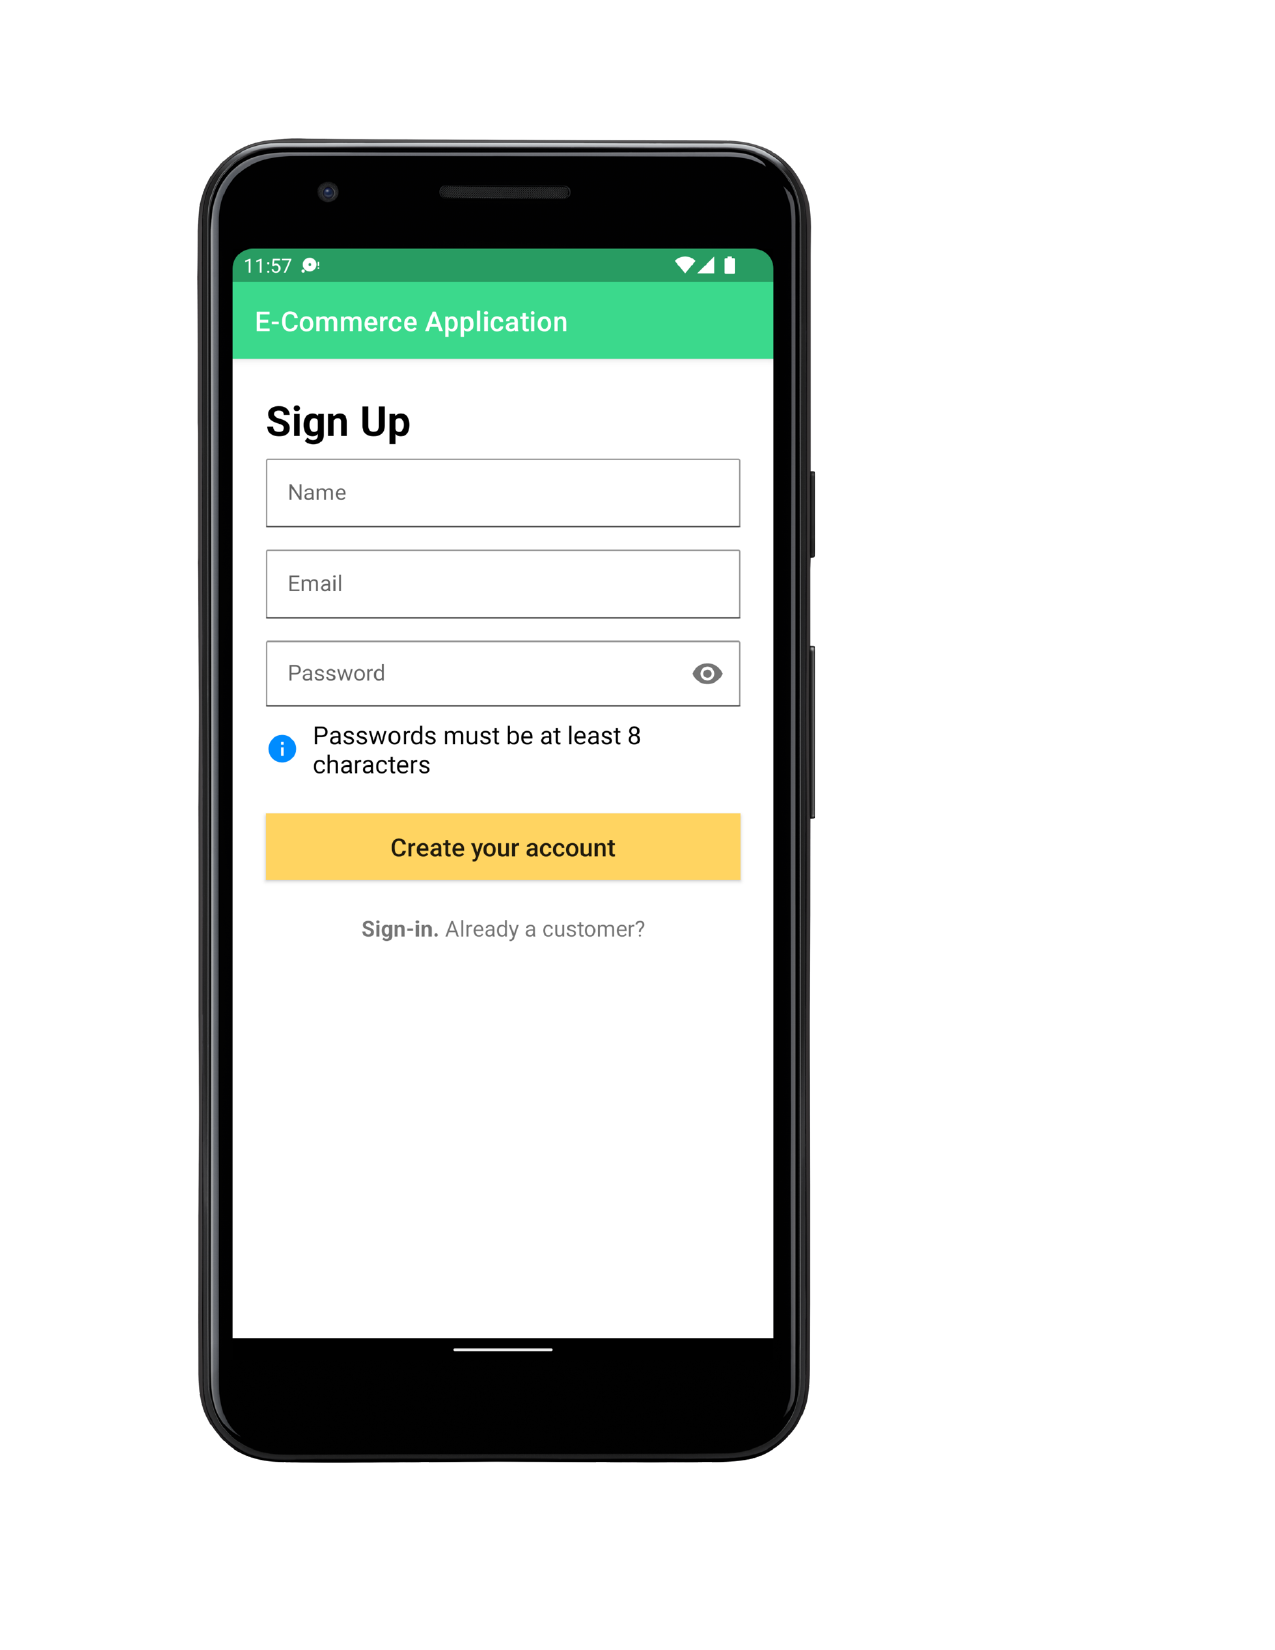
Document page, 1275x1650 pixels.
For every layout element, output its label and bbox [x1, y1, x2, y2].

picture [197, 138, 816, 1463]
